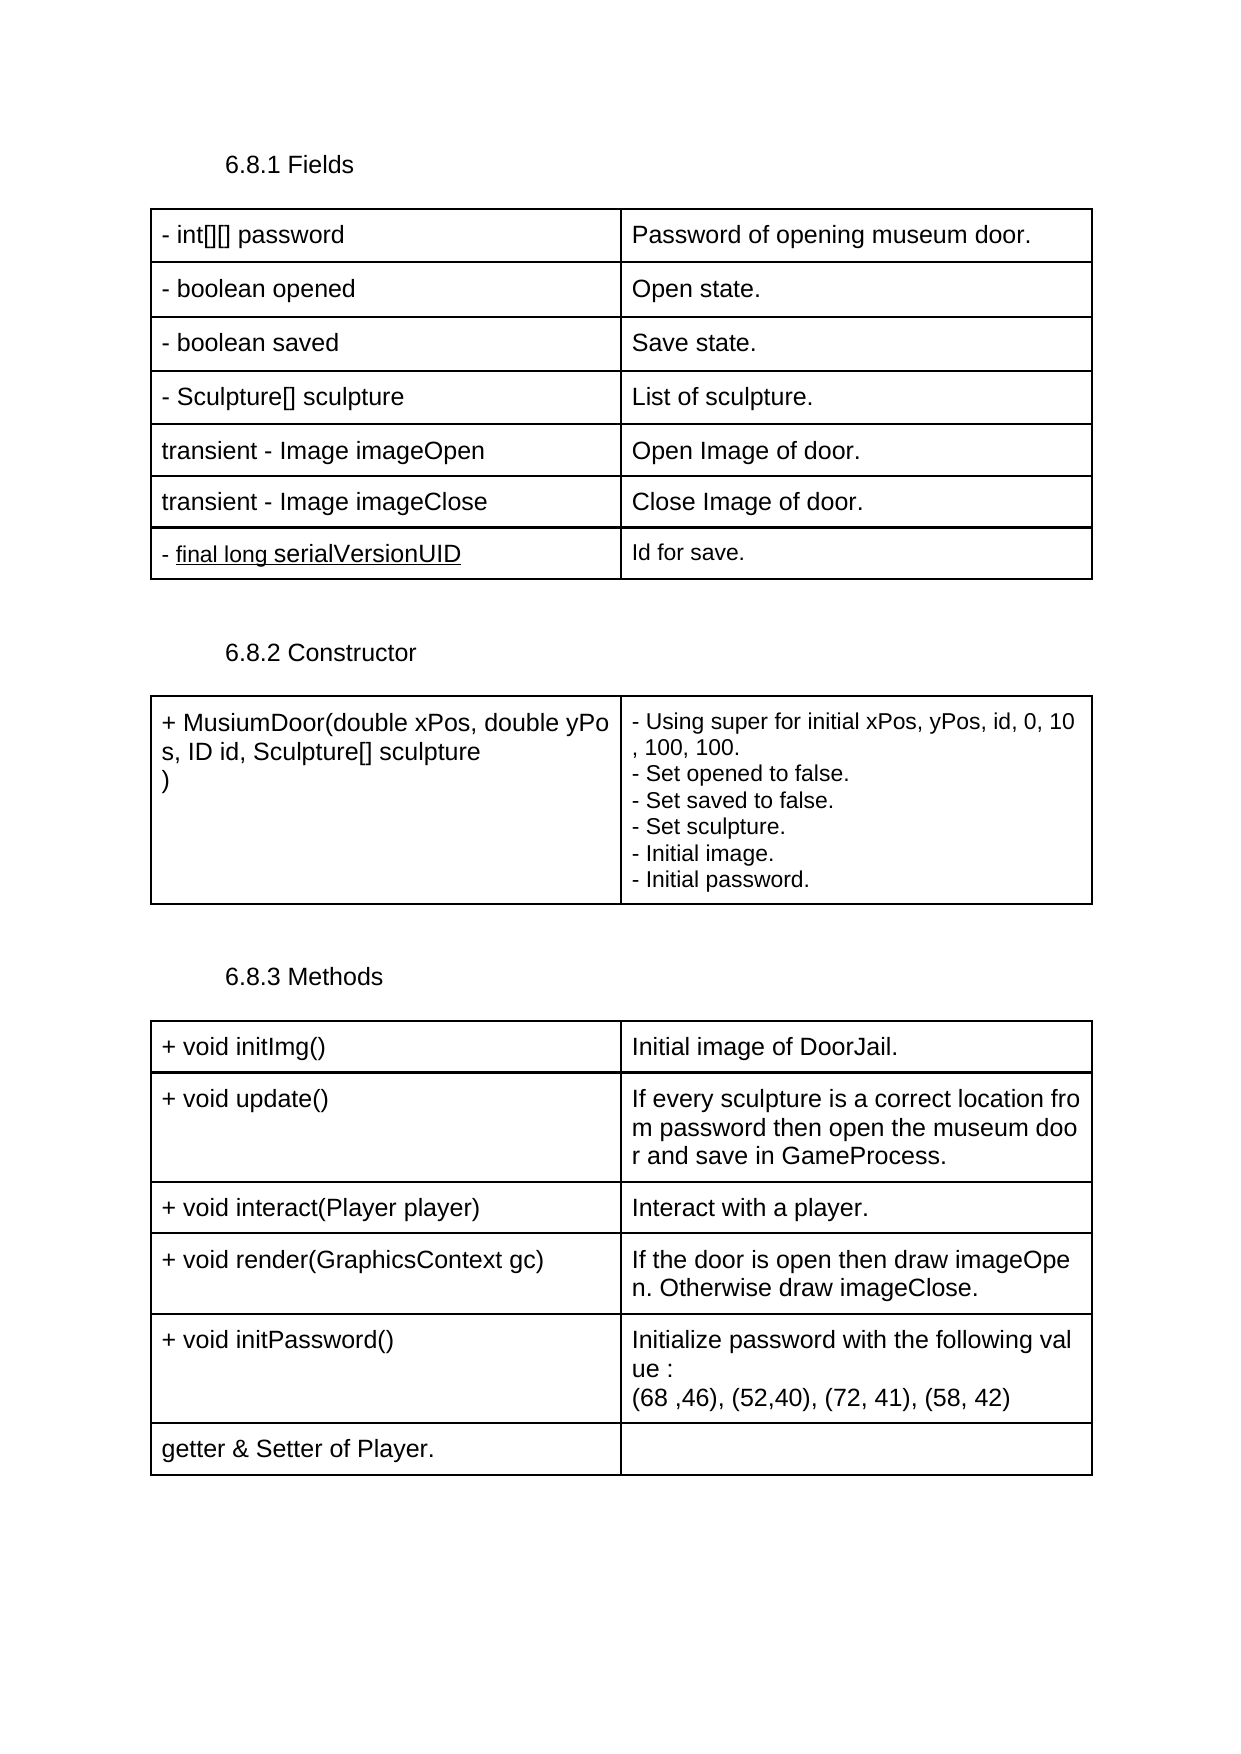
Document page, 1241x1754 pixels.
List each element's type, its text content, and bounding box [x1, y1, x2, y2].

table_cell If every sculpture is a correct location from password then open the museum door and save in GameProcess. [622, 1074, 1091, 1181]
text 6.8.1 Fields [150, 150, 1090, 179]
table_cell transient - Image imageClose [152, 477, 620, 526]
table_cell transient - Image imageOpen [152, 425, 620, 475]
table_cell Initialize password with the following value : (68 ,46), (52,40), (72, 41), (58, 42) [622, 1315, 1091, 1422]
table_header Password of opening museum door. [622, 210, 1091, 261]
table_cell Open state. [622, 263, 1091, 316]
text 6.8.3 Methods [150, 962, 1090, 991]
table_header - Using super for initial xPos, yPos, id, 0, 10, 100, 100. - Set opened to false. - Set saved to false. - Set sculpture. - Initial image. - Initial password. [622, 697, 1091, 903]
table_cell If the door is open then draw imageOpen. Otherwise draw imageClose. [622, 1234, 1091, 1313]
table_cell Open Image of door. [622, 425, 1091, 475]
table_cell - Sculpture[] sculpture [152, 372, 620, 423]
table_cell [622, 1424, 1091, 1473]
table_cell + void interact(Player player) [152, 1183, 620, 1232]
table_cell + void initPassword() [152, 1315, 620, 1422]
table_cell + void update() [152, 1074, 620, 1181]
table_cell Save state. [622, 318, 1091, 369]
table_cell - boolean opened [152, 263, 620, 316]
table_header + MusiumDoor(double xPos, double yPos, ID id, Sculpture[] sculpture ) [152, 697, 620, 903]
table_cell getter & Setter of Player. [152, 1424, 620, 1473]
table_header Initial image of DoorJail. [622, 1022, 1091, 1071]
table_cell Interact with a player. [622, 1183, 1091, 1232]
table_cell List of sculpture. [622, 372, 1091, 423]
table_cell Close Image of door. [622, 477, 1091, 526]
table_cell - boolean saved [152, 318, 620, 369]
text 6.8.2 Constructor [150, 638, 1090, 666]
table_cell + void render(GraphicsContext gc) [152, 1234, 620, 1313]
table_header - int[][] password [152, 210, 620, 261]
table_header + void initImg() [152, 1022, 620, 1071]
table_cell Id for save. [622, 529, 1091, 578]
table_cell - final long serialVersionUID [152, 529, 620, 578]
